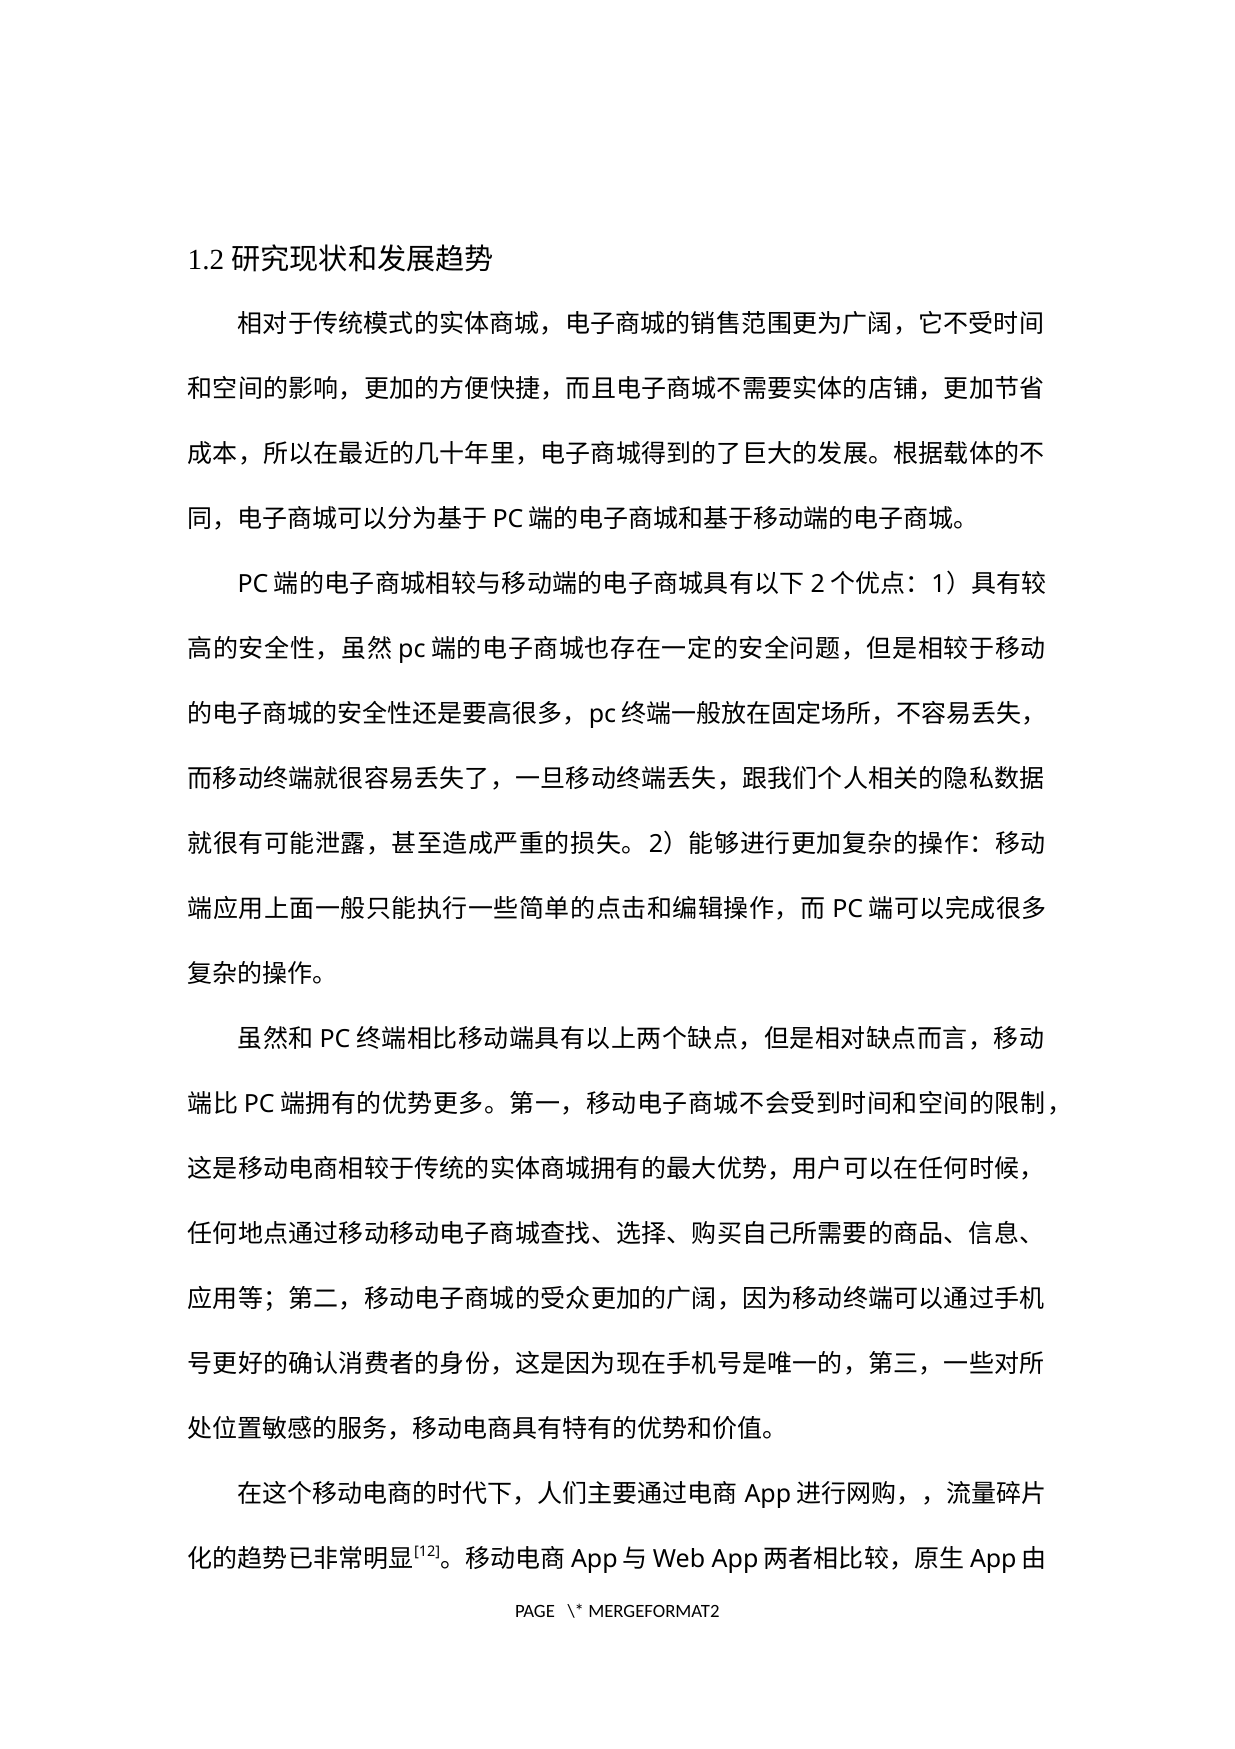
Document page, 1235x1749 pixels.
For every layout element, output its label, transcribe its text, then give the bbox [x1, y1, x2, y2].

text 相对于传统模式的实体商城，电子商城的销售范围更为广阔，它不受时间和空间的影响，更加的方便快捷，而且电子商城不需要实体的店铺，更加节省成本，所以在最近的几十年里，电子商城得到的了巨大的发展。根据载体的不同，电子商城可以分为基于PC端的电子商城和基于移动端的电子商城。 [187, 289, 1047, 549]
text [187, 1459, 1047, 1589]
text 虽然和PC终端相比移动端具有以上两个缺点，但是相对缺点而言，移动端比PC端拥有的优势更多。第一，移动电子商城不会受到时间和空间的限制，这是移动电商相较于传统的实体商城拥有的最大优势，用户可以在任何时候，任何地点通过移动移动电子商城查找、选择、购买自己所需要的商品、信息、应用等；第二，移动电子商城的受众更加的广阔，因为移动终端可以通过手机号更好的确认消费者的身份，这是因为现在手机号是唯一的，第三，一些对所处位置敏感的服务，移动电商具有特有的优势和价值。 [187, 1004, 1047, 1459]
text PC端的电子商城相较与移动端的电子商城具有以下2个优点：1）具有较高的安全性，虽然pc端的电子商城也存在一定的安全问题，但是相较于移动的电子商城的安全性还是要高很多，pc终端一般放在固定场所，不容易丢失，而移动终端就很容易丢失了，一旦移动终端丢失，跟我们个人相关的隐私数据就很有可能泄露，甚至造成严重的损失。2）能够进行更加复杂的操作：移动端应用上面一般只能执行一些简单的点击和编辑操作，而PC端可以完成很多复杂的操作。 [187, 549, 1047, 1004]
text 1.2 研究现状和发展趋势 [187, 224, 1047, 289]
